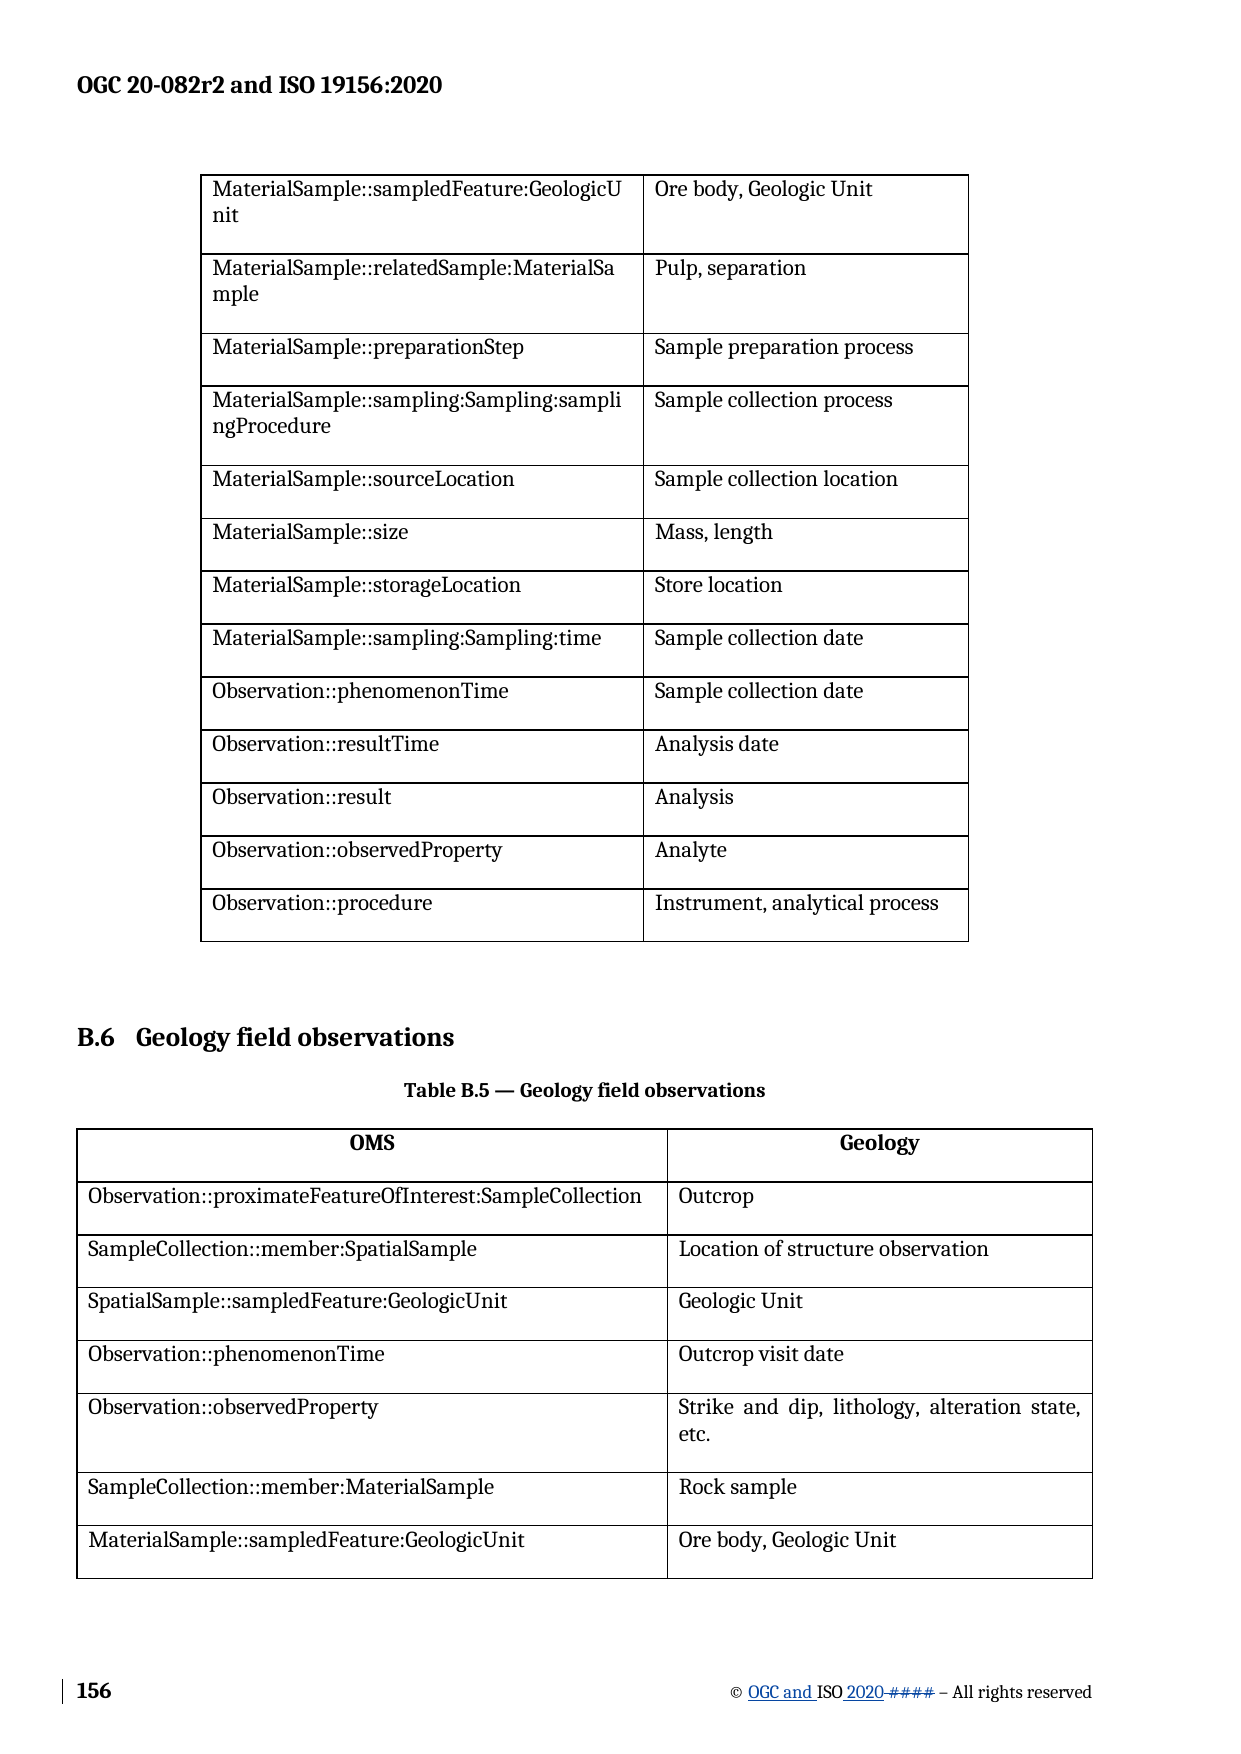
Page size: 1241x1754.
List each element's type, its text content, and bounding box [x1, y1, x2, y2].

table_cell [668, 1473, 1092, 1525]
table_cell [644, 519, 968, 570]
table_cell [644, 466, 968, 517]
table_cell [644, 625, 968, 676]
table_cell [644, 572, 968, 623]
text Table B.5 — Geology field observations [77, 1078, 1092, 1103]
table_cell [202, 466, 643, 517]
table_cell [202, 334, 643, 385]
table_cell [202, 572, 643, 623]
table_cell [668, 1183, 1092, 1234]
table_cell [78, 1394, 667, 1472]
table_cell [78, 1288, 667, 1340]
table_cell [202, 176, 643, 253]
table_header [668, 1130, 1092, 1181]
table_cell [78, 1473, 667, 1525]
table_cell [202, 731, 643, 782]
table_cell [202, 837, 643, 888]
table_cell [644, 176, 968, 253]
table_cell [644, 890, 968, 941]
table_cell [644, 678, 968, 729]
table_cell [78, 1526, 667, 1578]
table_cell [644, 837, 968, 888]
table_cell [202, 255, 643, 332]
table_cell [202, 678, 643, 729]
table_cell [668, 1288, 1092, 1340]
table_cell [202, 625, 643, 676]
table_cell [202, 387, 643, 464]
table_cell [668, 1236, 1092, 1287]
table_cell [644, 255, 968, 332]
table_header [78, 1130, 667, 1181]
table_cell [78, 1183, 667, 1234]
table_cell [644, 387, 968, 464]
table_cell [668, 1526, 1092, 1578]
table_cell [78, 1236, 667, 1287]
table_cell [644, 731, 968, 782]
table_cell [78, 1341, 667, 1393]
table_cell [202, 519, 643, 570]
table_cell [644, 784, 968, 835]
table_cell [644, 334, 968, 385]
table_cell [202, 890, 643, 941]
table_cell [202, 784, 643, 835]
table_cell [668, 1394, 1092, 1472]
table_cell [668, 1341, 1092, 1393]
text Geology field observations [77, 1022, 1092, 1053]
